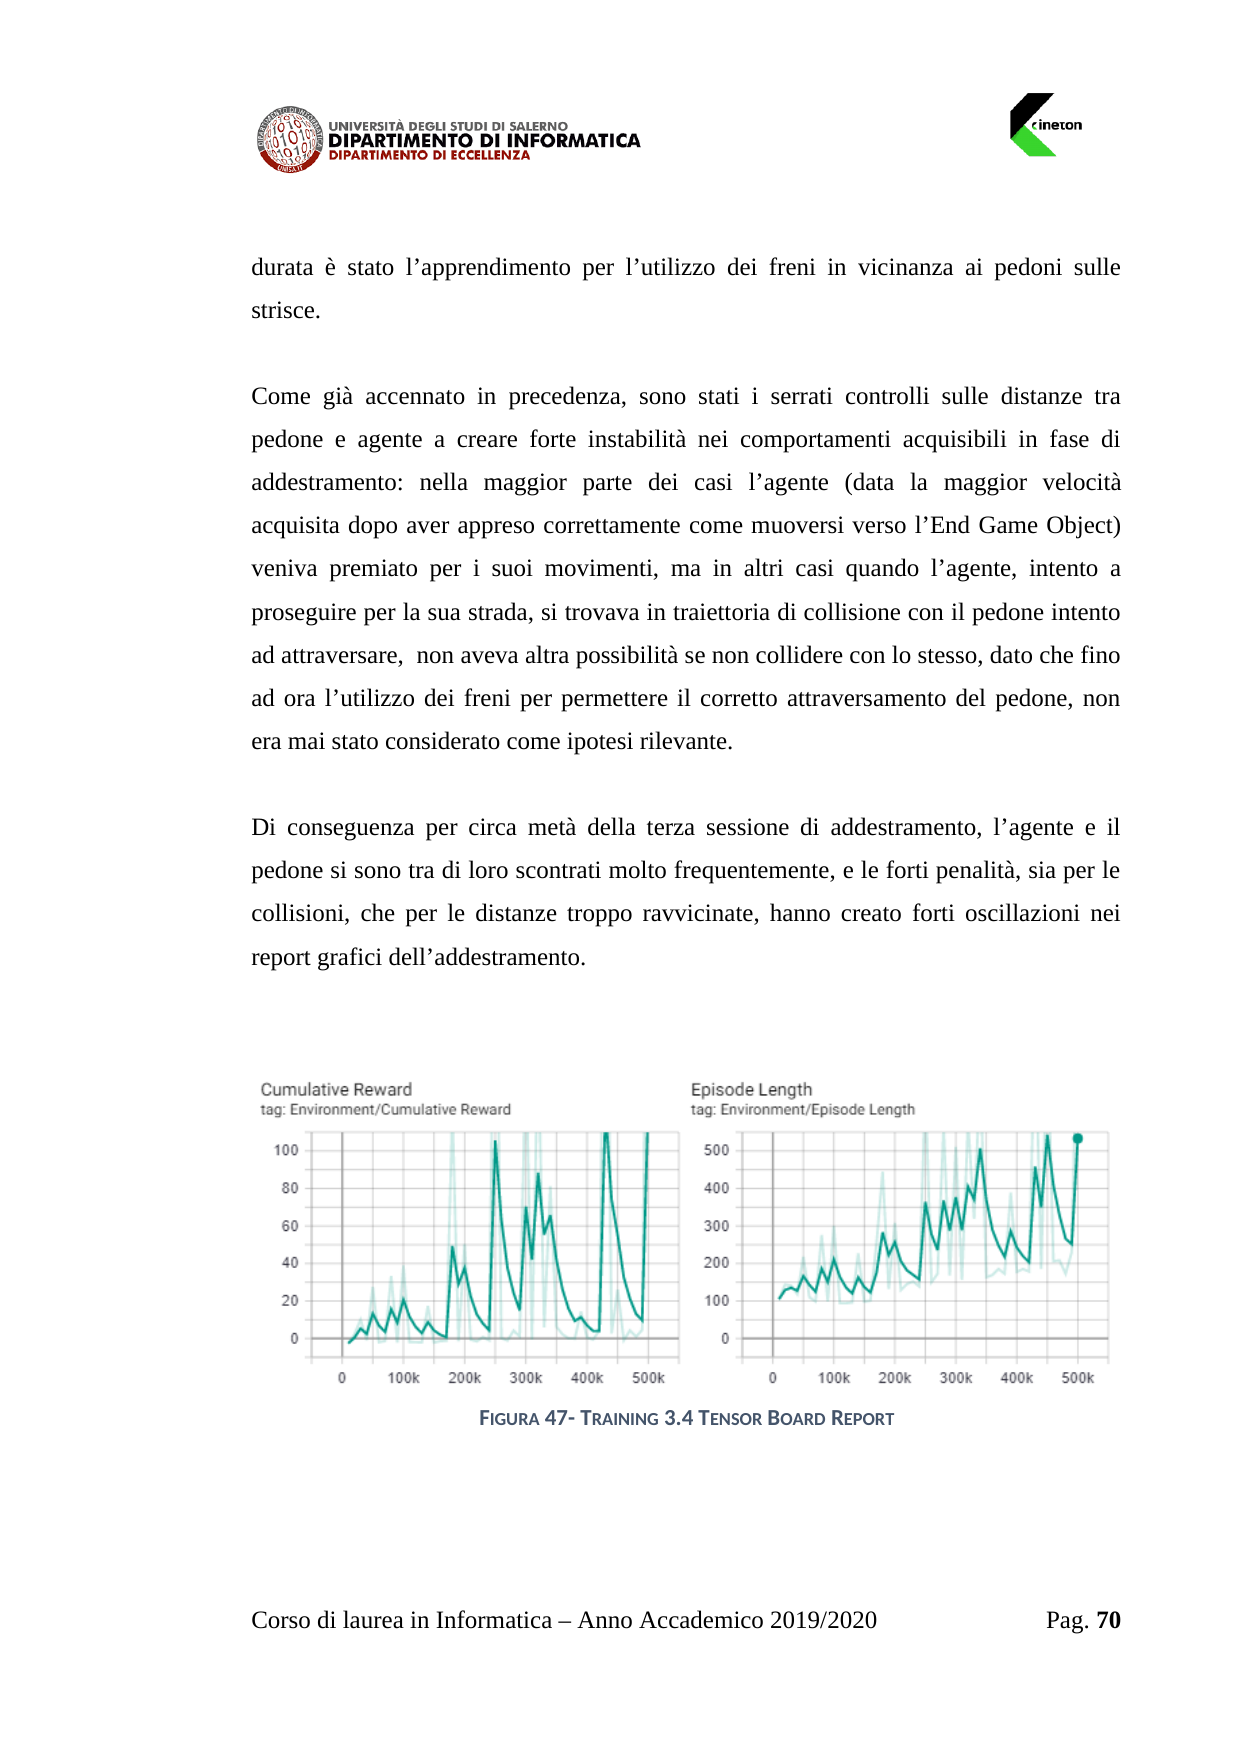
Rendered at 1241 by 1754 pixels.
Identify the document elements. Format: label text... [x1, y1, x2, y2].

text Come già accennato in precedenza, sono stati i serrati controlli sulle distanze tra pedone e agente a creare forte instabilità nei comportamenti acquisibili in fase di addestramento: nella maggior parte dei casi l’agente (data la maggior velocità acquisita dopo aver appreso correttamente come muoversi verso l’End Game Object) veniva premiato per i suoi movimenti, ma in altri casi quando l’agente, intento a proseguire per la sua strada, si trovava in traiettoria di collisione con il pedone intento ad attraversare, non aveva altra possibilità se non collidere con lo stesso, dato che fino ad ora l’utilizzo dei freni per permettere il corretto attraversamento del pedone, non era mai stato considerato come ipotesi rilevante. [251, 381, 1122, 755]
picture [987, 73, 1102, 177]
picture [251, 102, 645, 177]
text Figura 47- Training 3.4 Tensor Board Report [251, 1403, 1122, 1431]
picture [251, 1071, 1122, 1390]
text Di conseguenza per circa metà della terza sessione di addestramento, l’agente e il pedone si sono tra di loro scontrati molto frequentemente, e le forti penalità, sia per le collisioni, che per le distanze troppo ravvicinate, hanno creato forti oscillazioni nei report grafici dell’addestramento. [251, 812, 1122, 970]
